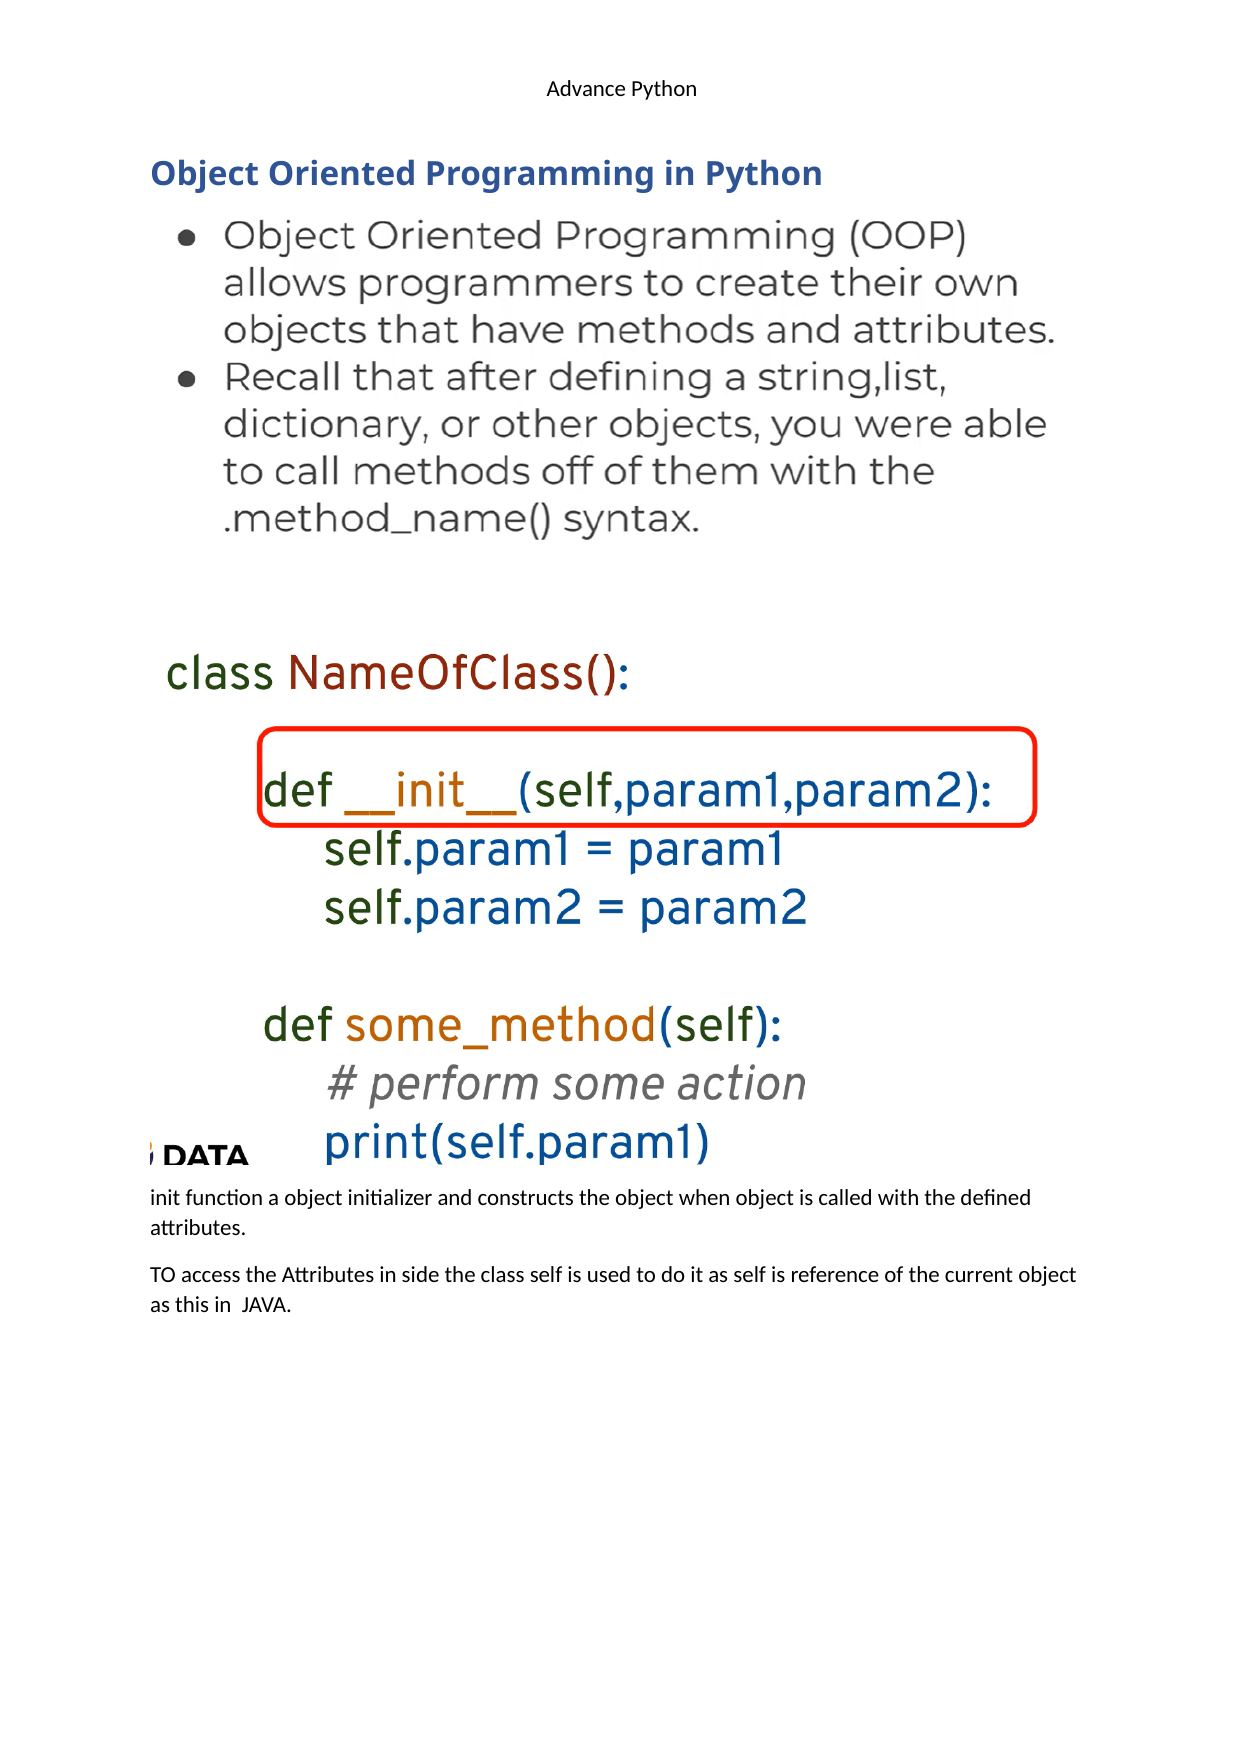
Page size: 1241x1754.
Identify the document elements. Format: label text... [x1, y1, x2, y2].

text TO access the Attributes in side the class self is used to do it as self is reference of the current object as this in JAVA. [150, 1260, 1090, 1318]
picture [150, 198, 1091, 576]
subtitle Object Oriented Programming in Python [150, 150, 1090, 195]
picture [150, 641, 1091, 1165]
text init function a object initializer and constructs the object when object is called with the defined attributes. [150, 1183, 1090, 1241]
